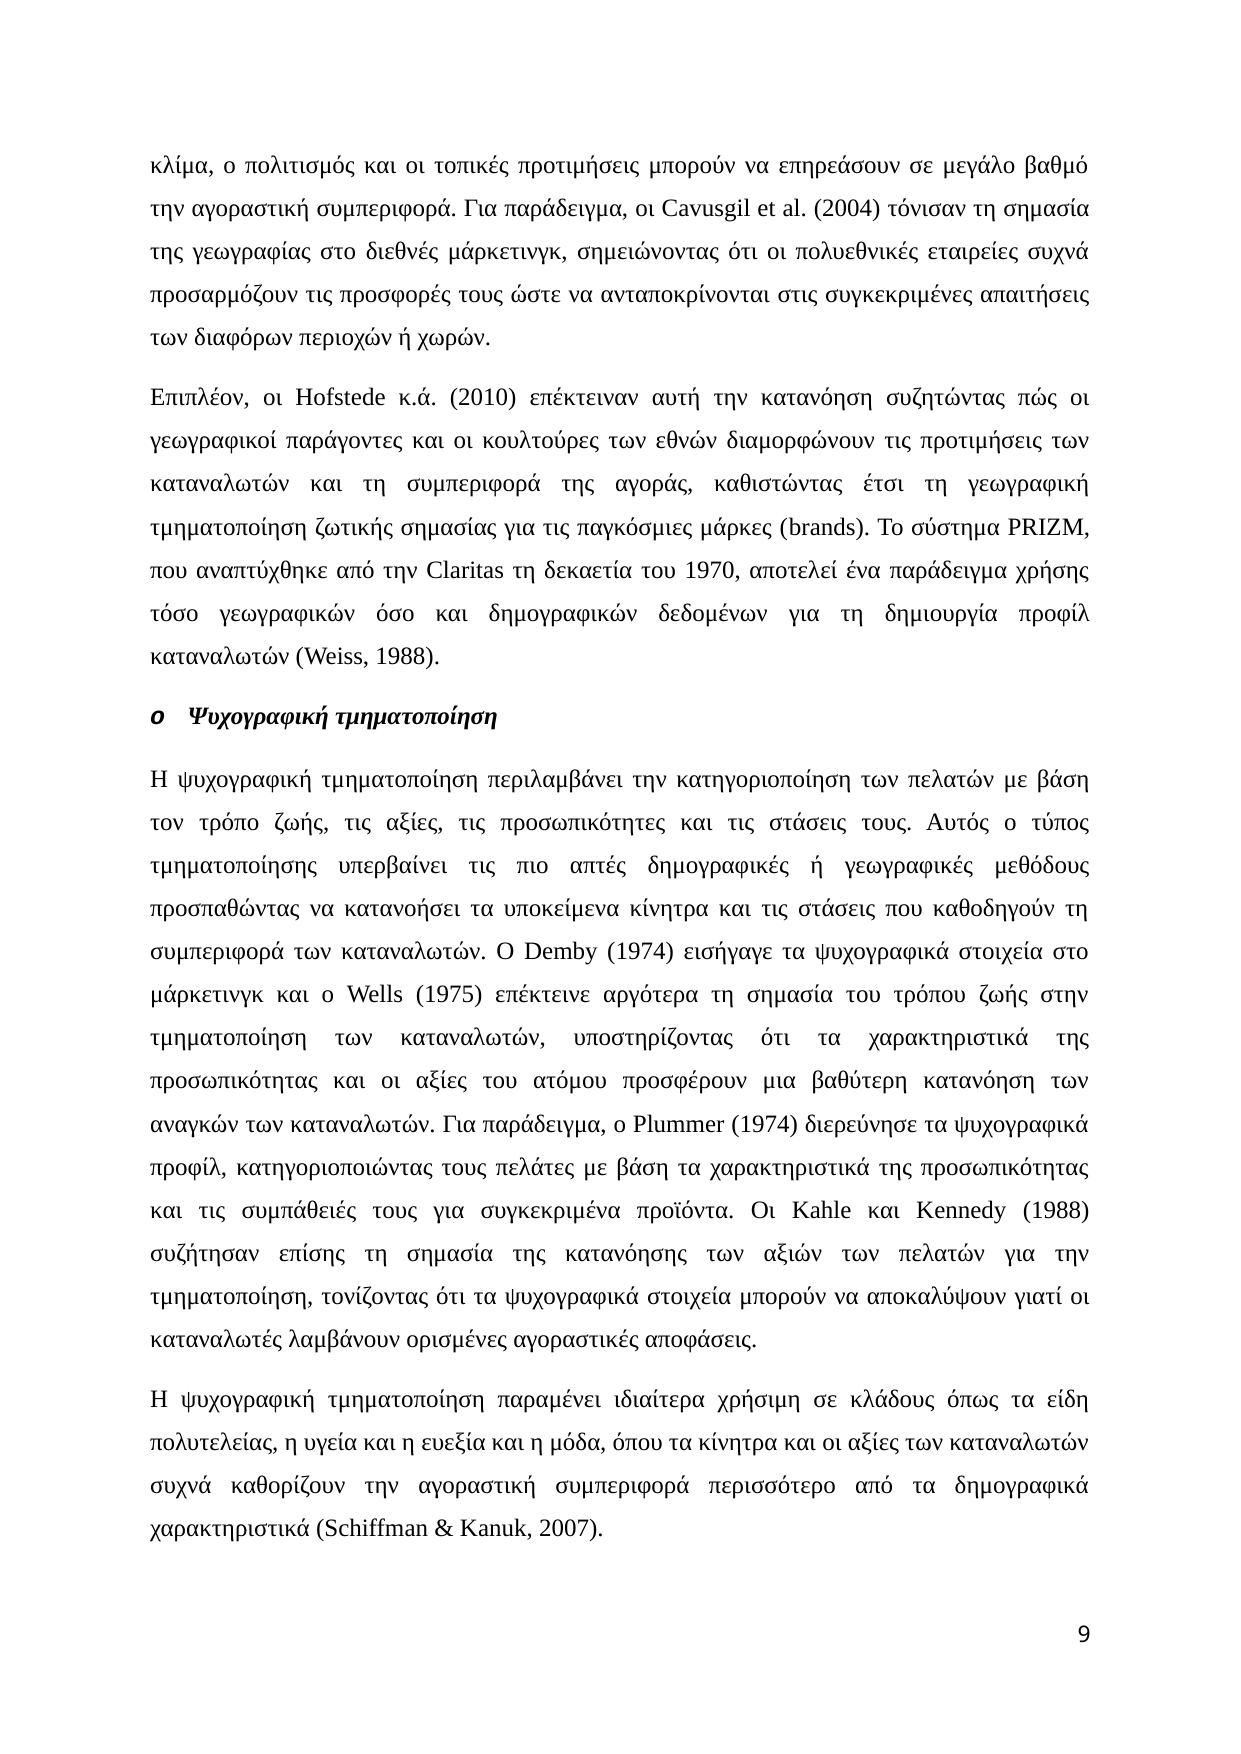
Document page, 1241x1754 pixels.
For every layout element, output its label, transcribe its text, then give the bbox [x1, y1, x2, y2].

list Ψυχογραφική τμηματοποίηση [150, 701, 1090, 732]
text Επιπλέον, οι Hofstede κ.ά. (2010) επέκτειναν αυτή την κατανόηση συζητώντας πώς οι γεωγραφικοί παράγοντες και οι κουλτούρες των εθνών διαμορφώνουν τις προτιμήσεις των καταναλωτών και τη συμπεριφορά της αγοράς, καθιστώντας έτσι τη γεωγραφική τμηματοποίηση ζωτικής σημασίας για τις παγκόσμιες μάρκες (brands). Το σύστημα PRIZM, που αναπτύχθηκε από την Claritas τη δεκαετία του 1970, αποτελεί ένα παράδειγμα χρήσης τόσο γεωγραφικών όσο και δημογραφικών δεδομένων για τη δημιουργία προφίλ καταναλωτών (Weiss, 1988). [150, 382, 1090, 670]
text Η ψυχογραφική τμηματοποίηση παραμένει ιδιαίτερα χρήσιμη σε κλάδους όπως τα είδη πολυτελείας, η υγεία και η ευεξία και η μόδα, όπου τα κίνητρα και οι αξίες των καταναλωτών συχνά καθορίζουν την αγοραστική συμπεριφορά περισσότερο από τα δημογραφικά χαρακτηριστικά (Schiffman & Kanuk, 2007). [150, 1384, 1090, 1542]
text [150, 150, 1090, 351]
text Η ψυχογραφική τμηματοποίηση περιλαμβάνει την κατηγοριοποίηση των πελατών με βάση τον τρόπο ζωής, τις αξίες, τις προσωπικότητες και τις στάσεις τους. Αυτός ο τύπος τμηματοποίησης υπερβαίνει τις πιο απτές δημογραφικές ή γεωγραφικές μεθόδους προσπαθώντας να κατανοήσει τα υποκείμενα κίνητρα και τις στάσεις που καθοδηγούν τη συμπεριφορά των καταναλωτών. Ο Demby (1974) εισήγαγε τα ψυχογραφικά στοιχεία στο μάρκετινγκ και ο Wells (1975) επέκτεινε αργότερα τη σημασία του τρόπου ζωής στην τμηματοποίηση των καταναλωτών, υποστηρίζοντας ότι τα χαρακτηριστικά της προσωπικότητας και οι αξίες του ατόμου προσφέρουν μια βαθύτερη κατανόηση των αναγκών των καταναλωτών. Για παράδειγμα, ο Plummer (1974) διερεύνησε τα ψυχογραφικά προφίλ, κατηγοριοποιώντας τους πελάτες με βάση τα χαρακτηριστικά της προσωπικότητας και τις συμπάθειές τους για συγκεκριμένα προϊόντα. Οι Kahle και Kennedy (1988) συζήτησαν επίσης τη σημασία της κατανόησης των αξιών των πελατών για την τμηματοποίηση, τονίζοντας ότι τα ψυχογραφικά στοιχεία μπορούν να αποκαλύψουν γιατί οι καταναλωτές λαμβάνουν ορισμένες αγοραστικές αποφάσεις. [150, 764, 1090, 1353]
